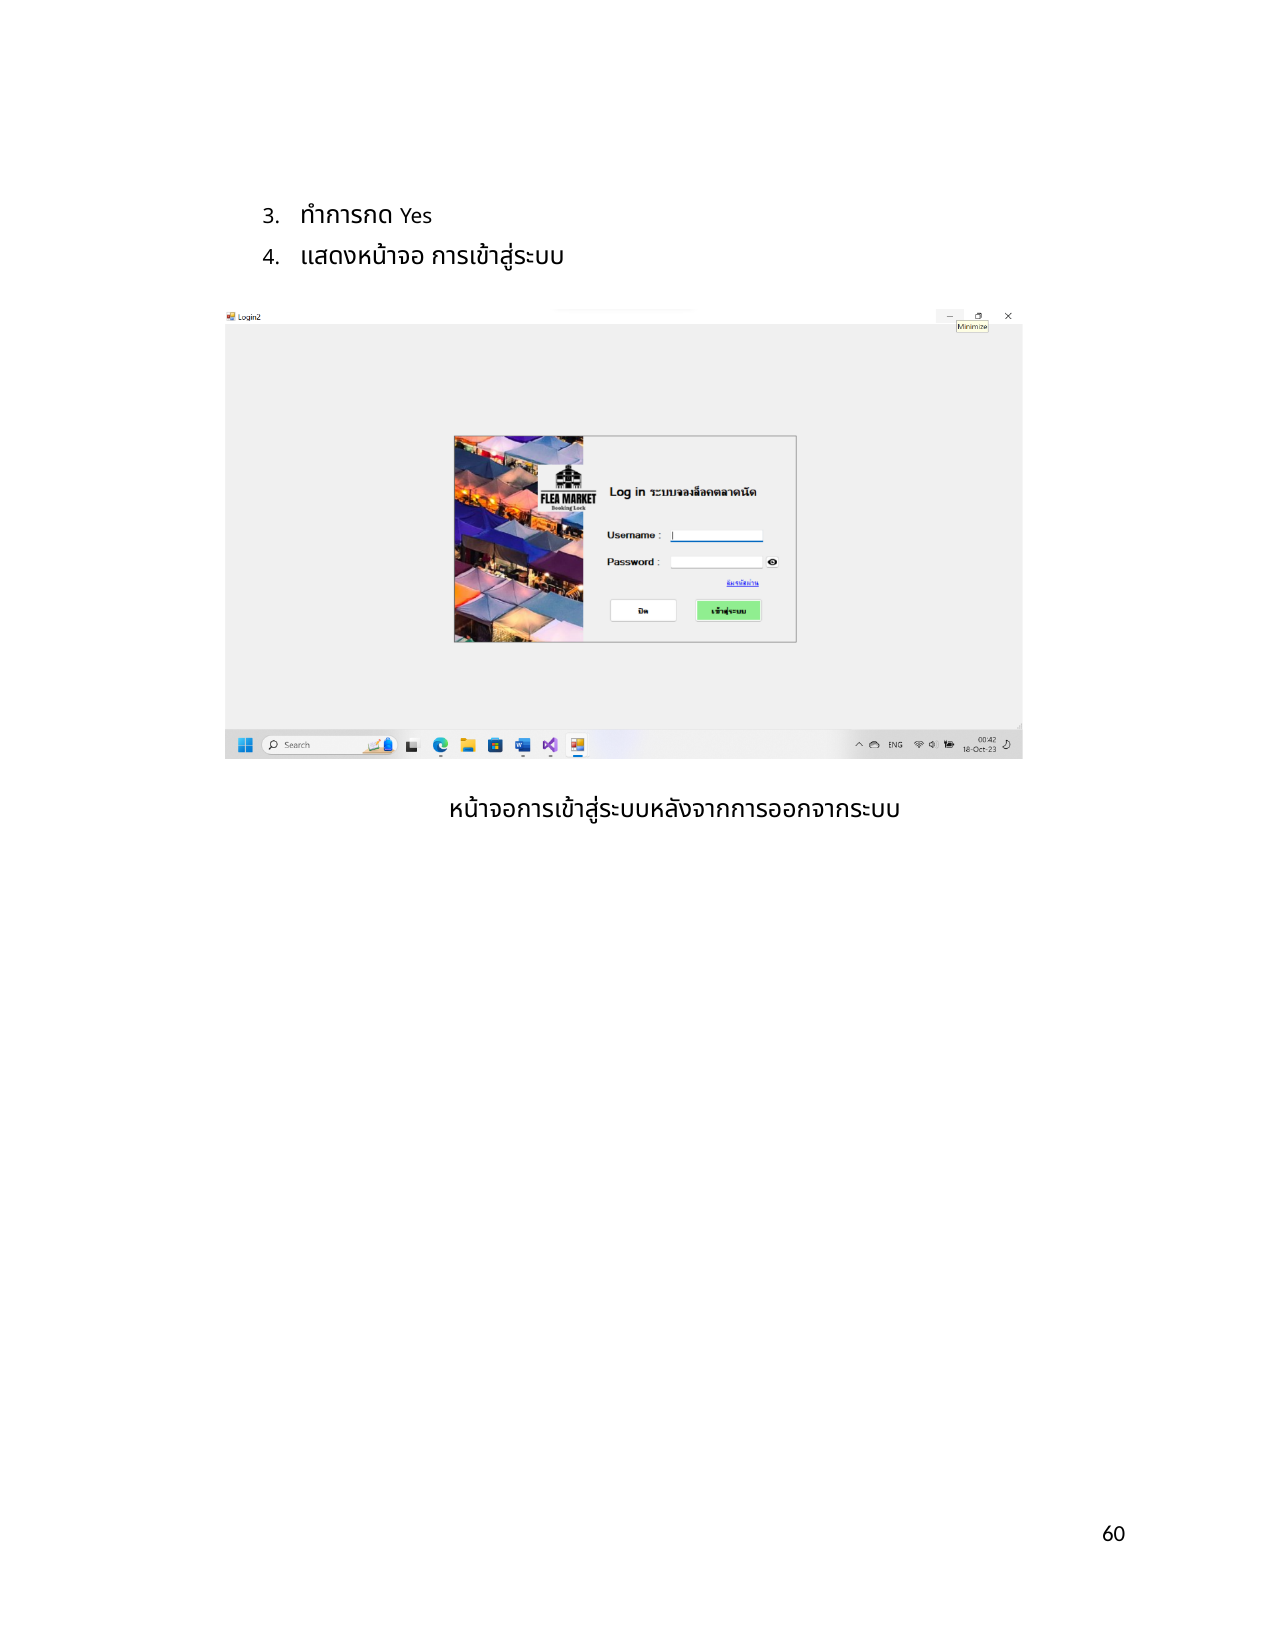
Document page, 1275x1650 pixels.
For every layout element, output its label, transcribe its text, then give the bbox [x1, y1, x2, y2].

picture [225, 309, 1023, 759]
list แสดงหน้าจอ การเข้าสู่ระบบ [262, 238, 1125, 276]
list ทำการกด Yes [262, 197, 1125, 235]
list หน้าจอการเข้าสู่ระบบหลังจากการออกจากระบบ [225, 791, 1125, 829]
